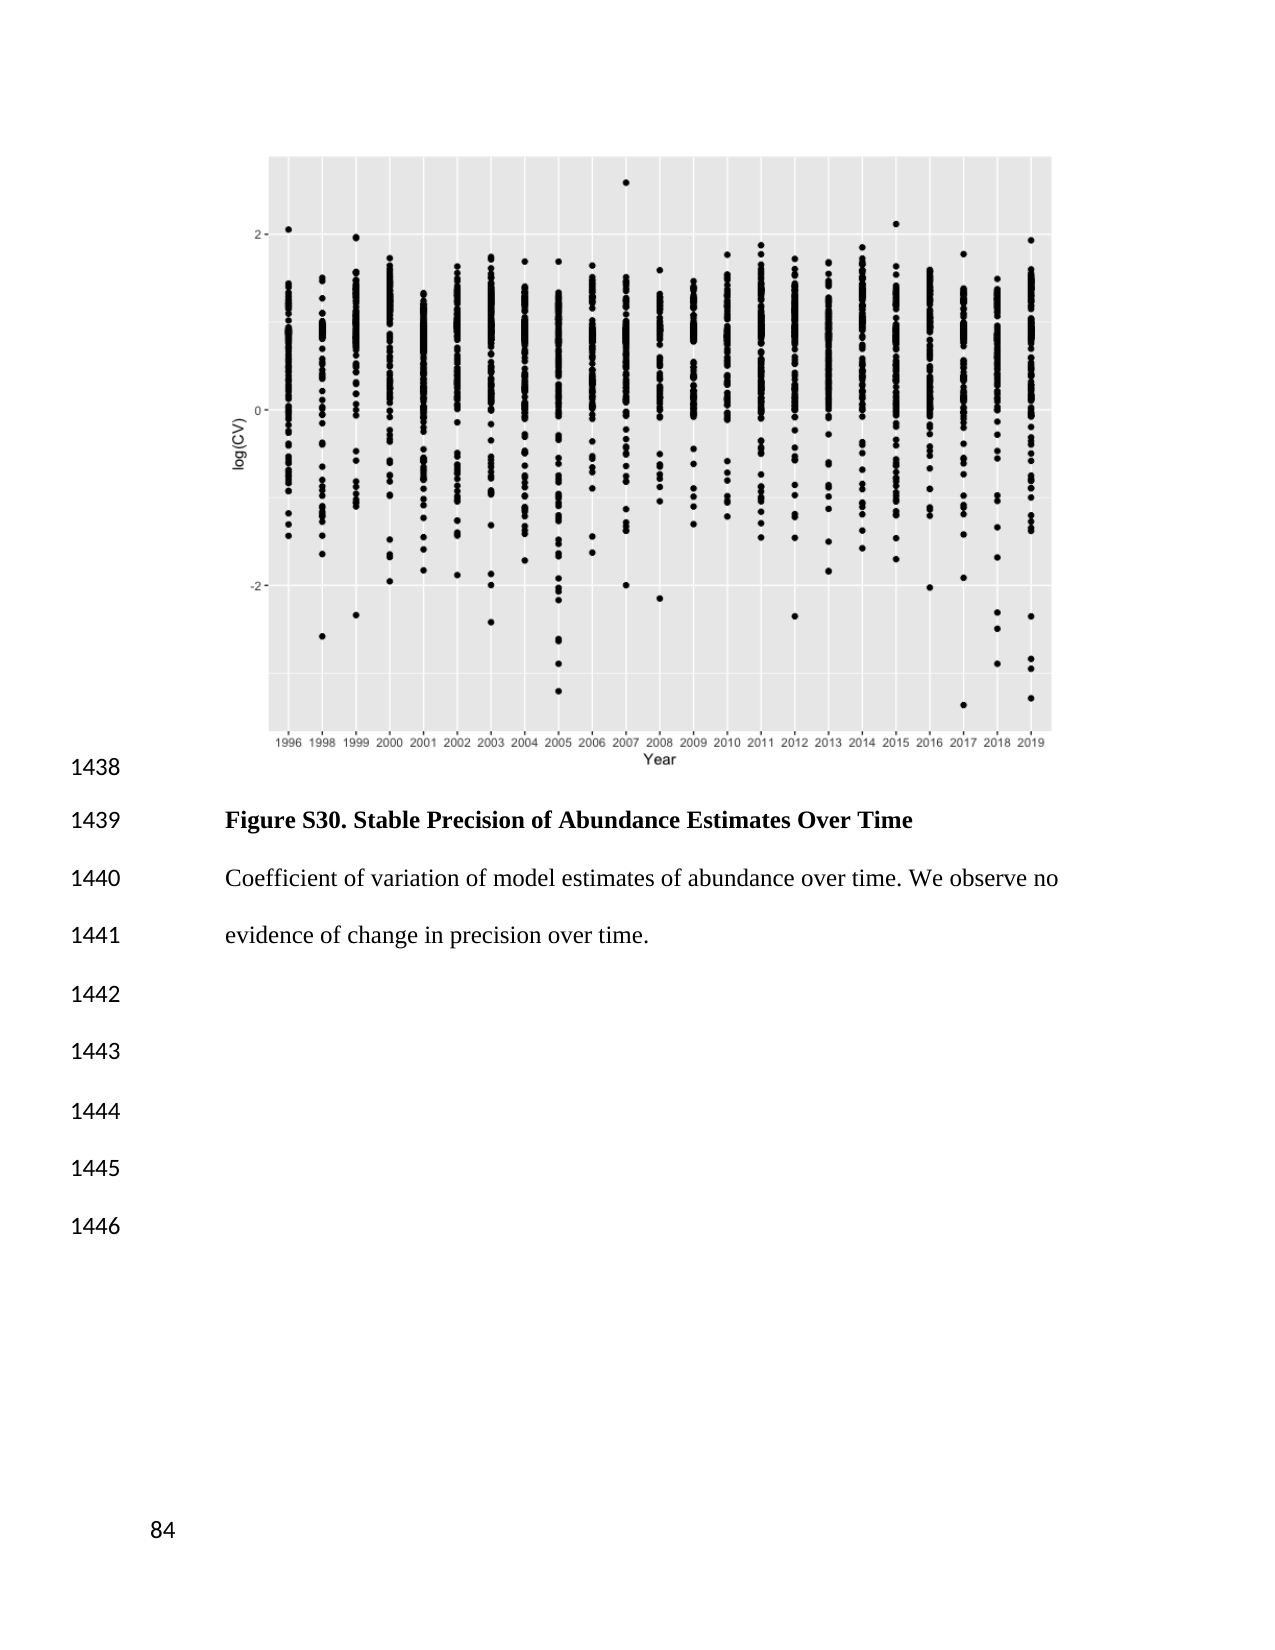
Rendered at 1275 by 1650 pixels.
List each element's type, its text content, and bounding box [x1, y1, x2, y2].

text Coefficient of variation of model estimates of abundance over time. We observe no evidence of change in precision over time. [225, 863, 1125, 949]
text Figure S30. Stable Precision of Abundance Estimates Over Time [150, 806, 1125, 834]
picture [225, 150, 1059, 775]
